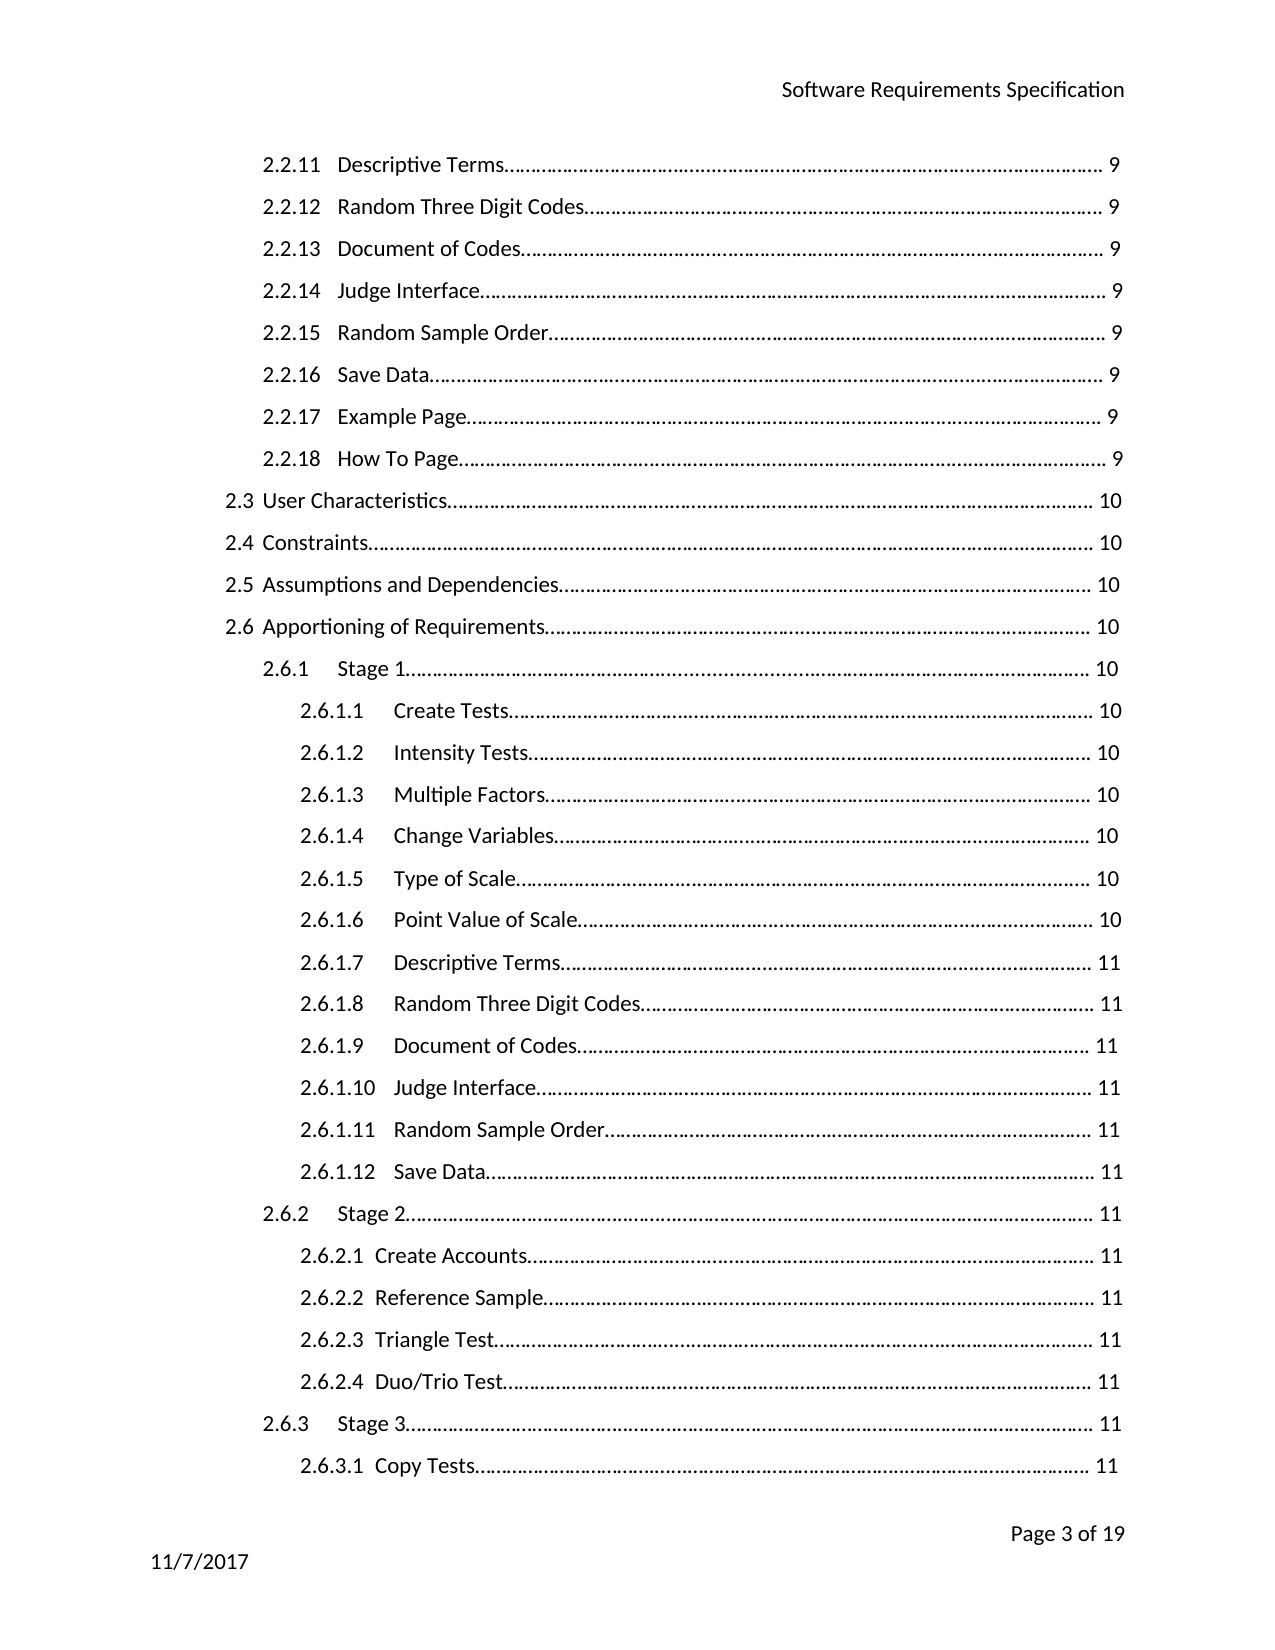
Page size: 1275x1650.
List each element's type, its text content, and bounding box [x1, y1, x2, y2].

list Judge Interface…………………………….…...………………………………..……………..….………………. 9 [262, 276, 1125, 304]
list User Characteristics…………………………….……..……...…………………………………………….………………. 10 [225, 486, 1125, 514]
list Intensity Tests…………………………….…...…………………………………..….….….…………. 10 [300, 738, 1125, 766]
list Duo/Trio Test………………………….…...……………………………………..….…………….………. 11 [300, 1367, 1125, 1395]
list Create Tests…………………………….…...………………………………..….……..…….…………. 10 [300, 696, 1125, 724]
list Example Page………………………………………………………………………………..…..….………………. 9 [262, 402, 1125, 430]
list Judge Interface………………………………………………..……………..….………………………. 11 [300, 1073, 1125, 1102]
list Constraints…………………………….……..……...……………………………………………………………….…………. 10 [225, 528, 1125, 556]
list Apportioning of Requirements…………………………….……..……...……………………………………………. 10 [225, 612, 1125, 640]
list Random Sample Order…………………………………….……………..………….………………. 11 [300, 1116, 1125, 1143]
list Point Value of Scale…………………………….…...……………………………..……...…………. 10 [300, 906, 1125, 934]
list Multiple Factors…………………………….…...…………………………………….….……………. 10 [300, 780, 1125, 808]
list Descriptive Terms…………………………….…...………………………………..…...……………. 11 [300, 948, 1125, 976]
list Save Data…………………………….…...…………………………………………………..…..….………………. 9 [262, 360, 1125, 388]
list Random Sample Order…………………………….…...…………………….……………..….………………. 9 [262, 318, 1125, 346]
list Document of Codes………………………………………………………………..….………………. 11 [300, 1032, 1125, 1059]
list Random Three Digit Codes……………………….…………………………………………………. 11 [300, 989, 1125, 1018]
list Copy Tests…………………………….…...…………………………………..……………….……………. 11 [300, 1451, 1125, 1479]
list Reference Sample………………………….…...……………………………………..….………………. 11 [300, 1283, 1125, 1311]
list Triangle Test………………………….…...……………………………………..….………………………. 11 [300, 1325, 1125, 1353]
list Create Accounts…………………………….…...……………………………………..….………………. 11 [300, 1241, 1125, 1269]
list Random Three Digit Codes…………………………….…...…………………………………………………. 9 [262, 192, 1125, 220]
list Stage 3…………………………….……..……...……………………………………………………………………. 11 [262, 1409, 1125, 1437]
list Document of Codes…………………………….…...………………………………………..….………………. 9 [262, 234, 1125, 262]
list Stage 1…………………………….……..……...........................……………………………………………. 10 [262, 654, 1125, 682]
list Assumptions and Dependencies………………………………………………………………………………….……. 10 [225, 570, 1125, 598]
list Type of Scale……………………….…...……………………………………..….……………..…..…. 10 [300, 864, 1125, 892]
list Descriptive Terms…………………………….…...…………………………………………..….………………. 9 [262, 150, 1125, 178]
list How To Page…………………………….…...……………………………………………..…..….………….……. 9 [262, 444, 1125, 472]
list Change Variables…………………………….…..…………………………………..….…….………. 10 [300, 822, 1125, 850]
list Stage 2…………………………….……..……...……………………………………………………………………. 11 [262, 1199, 1125, 1227]
list Save Data…………………………………………………………………..…….….………..……………. 11 [300, 1157, 1125, 1186]
